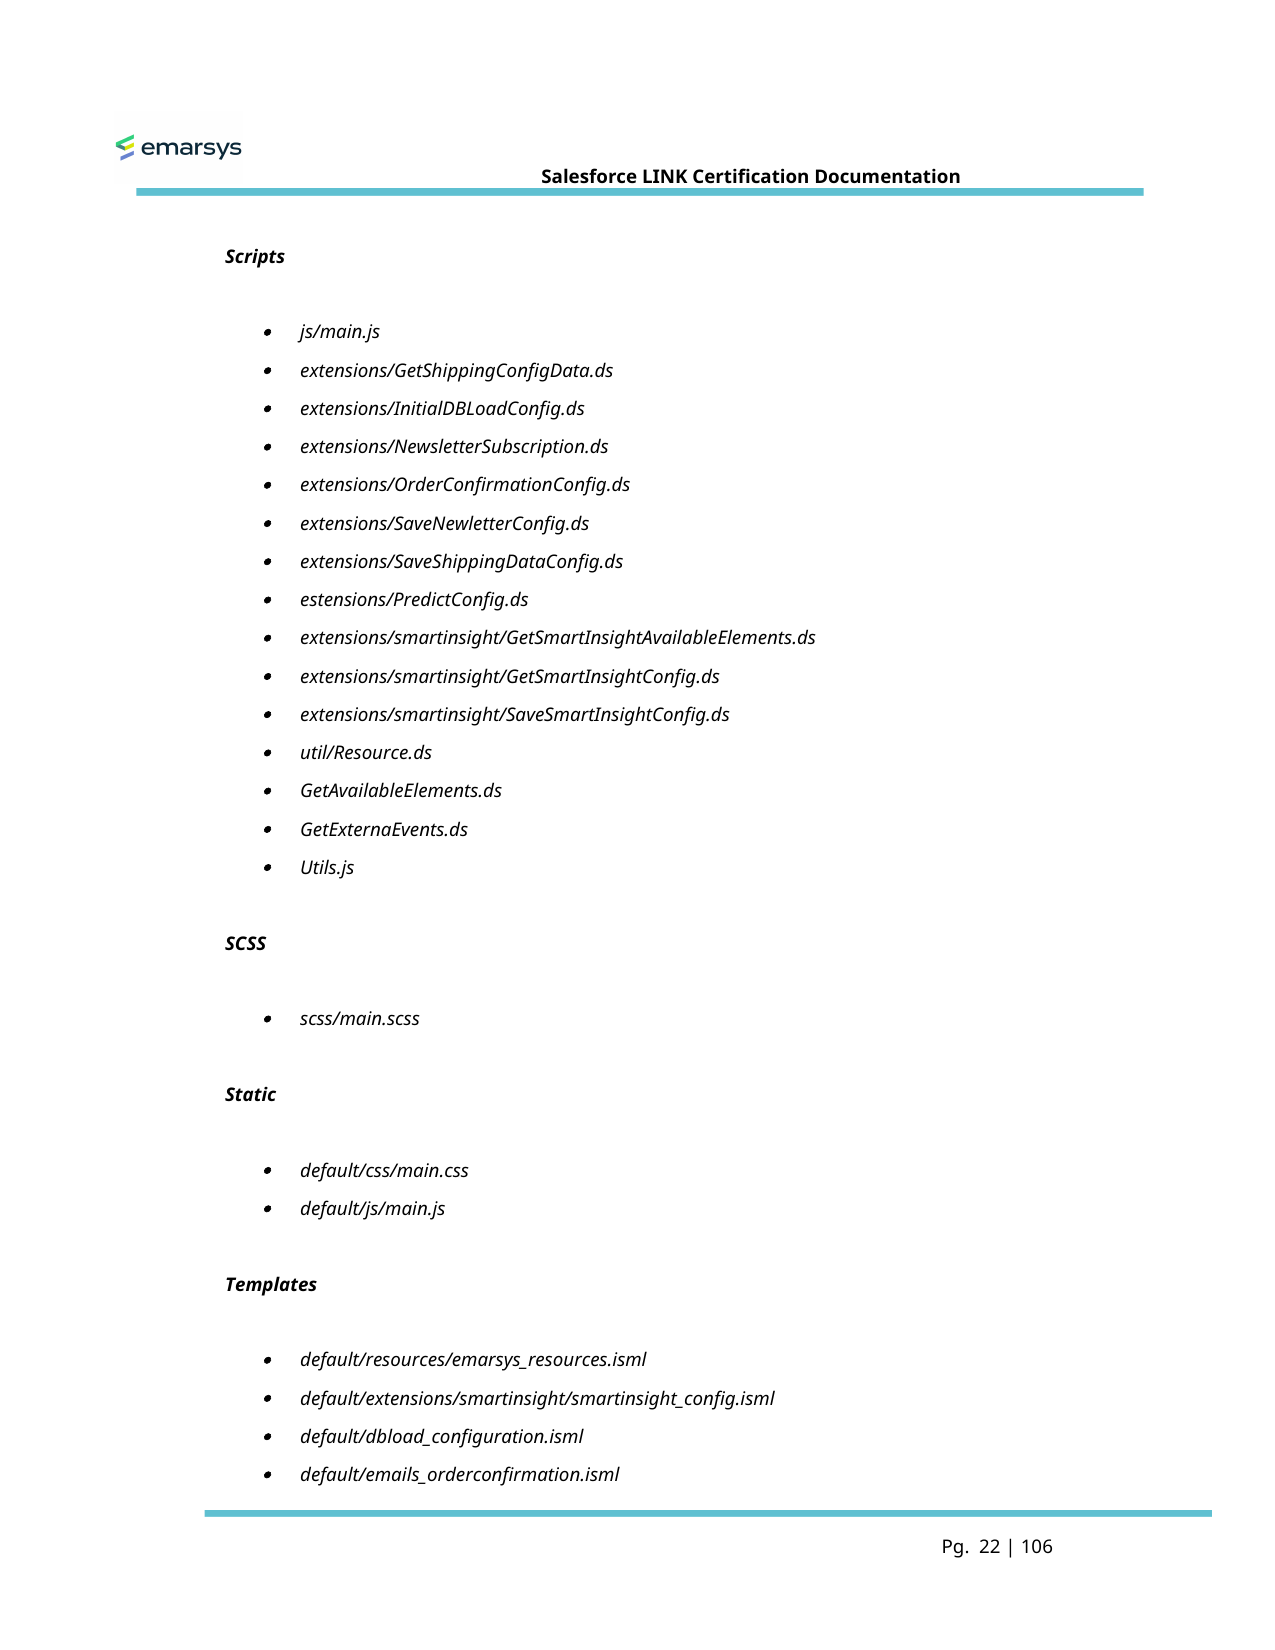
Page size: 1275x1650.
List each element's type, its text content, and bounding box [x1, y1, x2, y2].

list default/dbload_configuration.isml [262, 1423, 1087, 1449]
list extensions/SaveShippingDataConfig.ds [262, 548, 1087, 574]
list default/resources/emarsys_resources.isml [262, 1347, 1087, 1372]
list extensions/NewsletterSubscription.ds [262, 433, 1087, 459]
list GetExternaEvents.ds [262, 816, 1087, 841]
list util/Resource.ds [262, 739, 1087, 765]
list scss/main.scss [262, 1006, 1087, 1031]
list extensions/smartinsight/GetSmartInsightConfig.ds [262, 663, 1087, 688]
picture [136, 188, 1144, 196]
list default/js/main.js [262, 1195, 1087, 1221]
list default/css/main.css [262, 1157, 1087, 1182]
list default/emails_orderconfirmation.isml [262, 1461, 1087, 1487]
list extensions/OrderConfirmationConfig.ds [262, 472, 1087, 497]
list estensions/PredictConfig.ds [262, 586, 1087, 612]
list default/extensions/smartinsight/smartinsight_config.isml [262, 1385, 1087, 1410]
picture [204, 1510, 1212, 1517]
list js/main.js [262, 319, 1087, 344]
list extensions/SaveNewletterConfig.ds [262, 510, 1087, 536]
text Static [225, 1081, 1087, 1107]
list extensions/smartinsight/GetSmartInsightAvailableElements.ds [262, 625, 1087, 650]
list extensions/smartinsight/SaveSmartInsightConfig.ds [262, 701, 1087, 727]
text SCSS [225, 930, 1087, 955]
text Scripts [225, 243, 1087, 269]
list extensions/GetShippingConfigData.ds [262, 357, 1087, 383]
picture [113, 111, 244, 184]
list GetAvailableElements.ds [262, 778, 1087, 803]
text Templates [225, 1271, 1087, 1296]
list extensions/InitialDBLoadConfig.ds [262, 395, 1087, 421]
list Utils.js [262, 854, 1087, 879]
